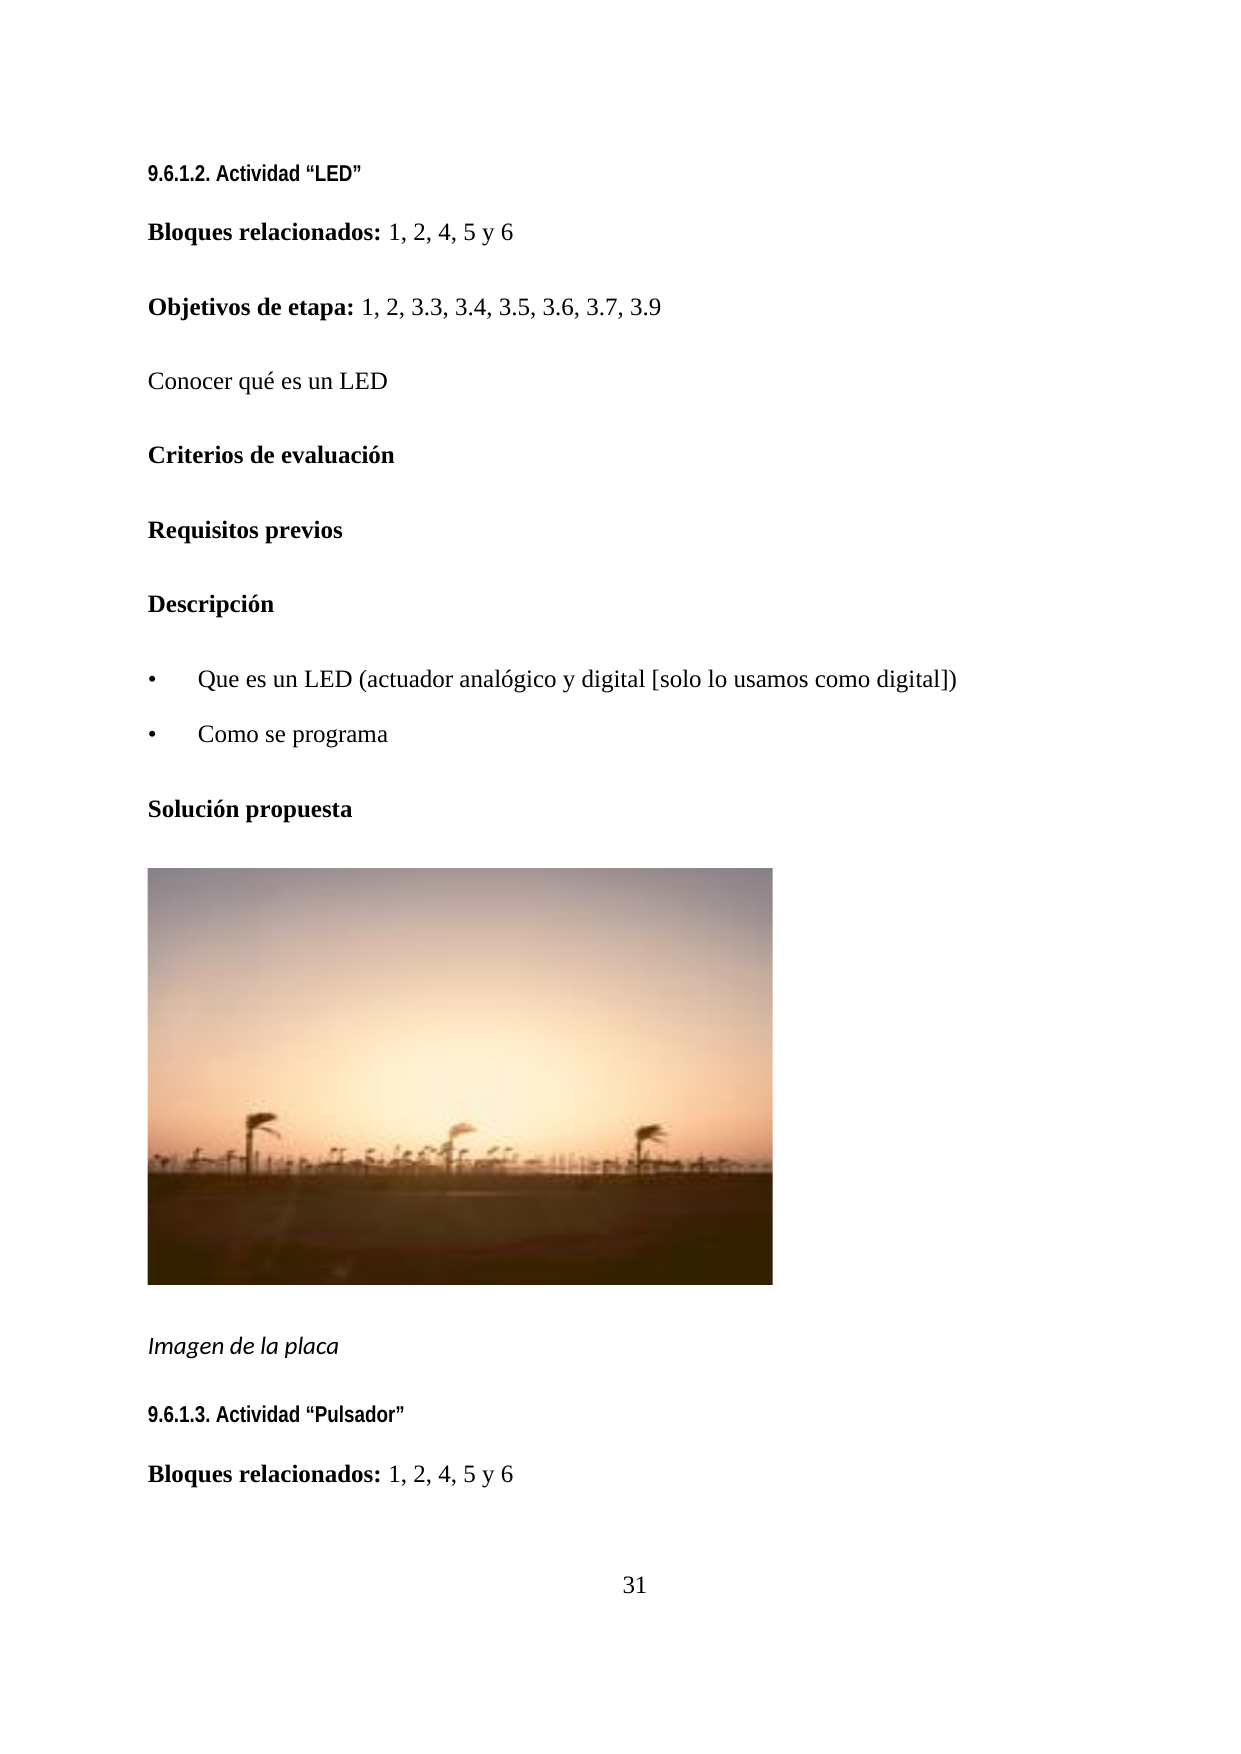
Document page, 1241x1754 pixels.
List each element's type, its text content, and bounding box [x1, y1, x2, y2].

text Solución propuesta [148, 794, 1122, 822]
picture [147, 868, 773, 1285]
subtitle Actividad “LED” [148, 160, 1122, 186]
text Bloques relacionados: 1, 2, 4, 5 y 6 [148, 1459, 1122, 1487]
text Requisitos previos [148, 515, 1122, 544]
list Que es un LED (actuador analógico y digital [solo lo usamos como digital]) [148, 664, 1122, 692]
text Descripción [148, 589, 1122, 618]
text Objetivos de etapa: 1, 2, 3.3, 3.4, 3.5, 3.6, 3.7, 3.9 [148, 292, 1122, 321]
text Criterios de evaluación [148, 441, 1122, 469]
subtitle Actividad “Pulsador” [148, 1401, 1122, 1427]
text Bloques relacionados: 1, 2, 4, 5 y 6 [148, 217, 1122, 246]
list Como se programa [148, 719, 1122, 748]
text Imagen de la placa [148, 1330, 1122, 1361]
text Conocer qué es un LED [148, 366, 1122, 395]
